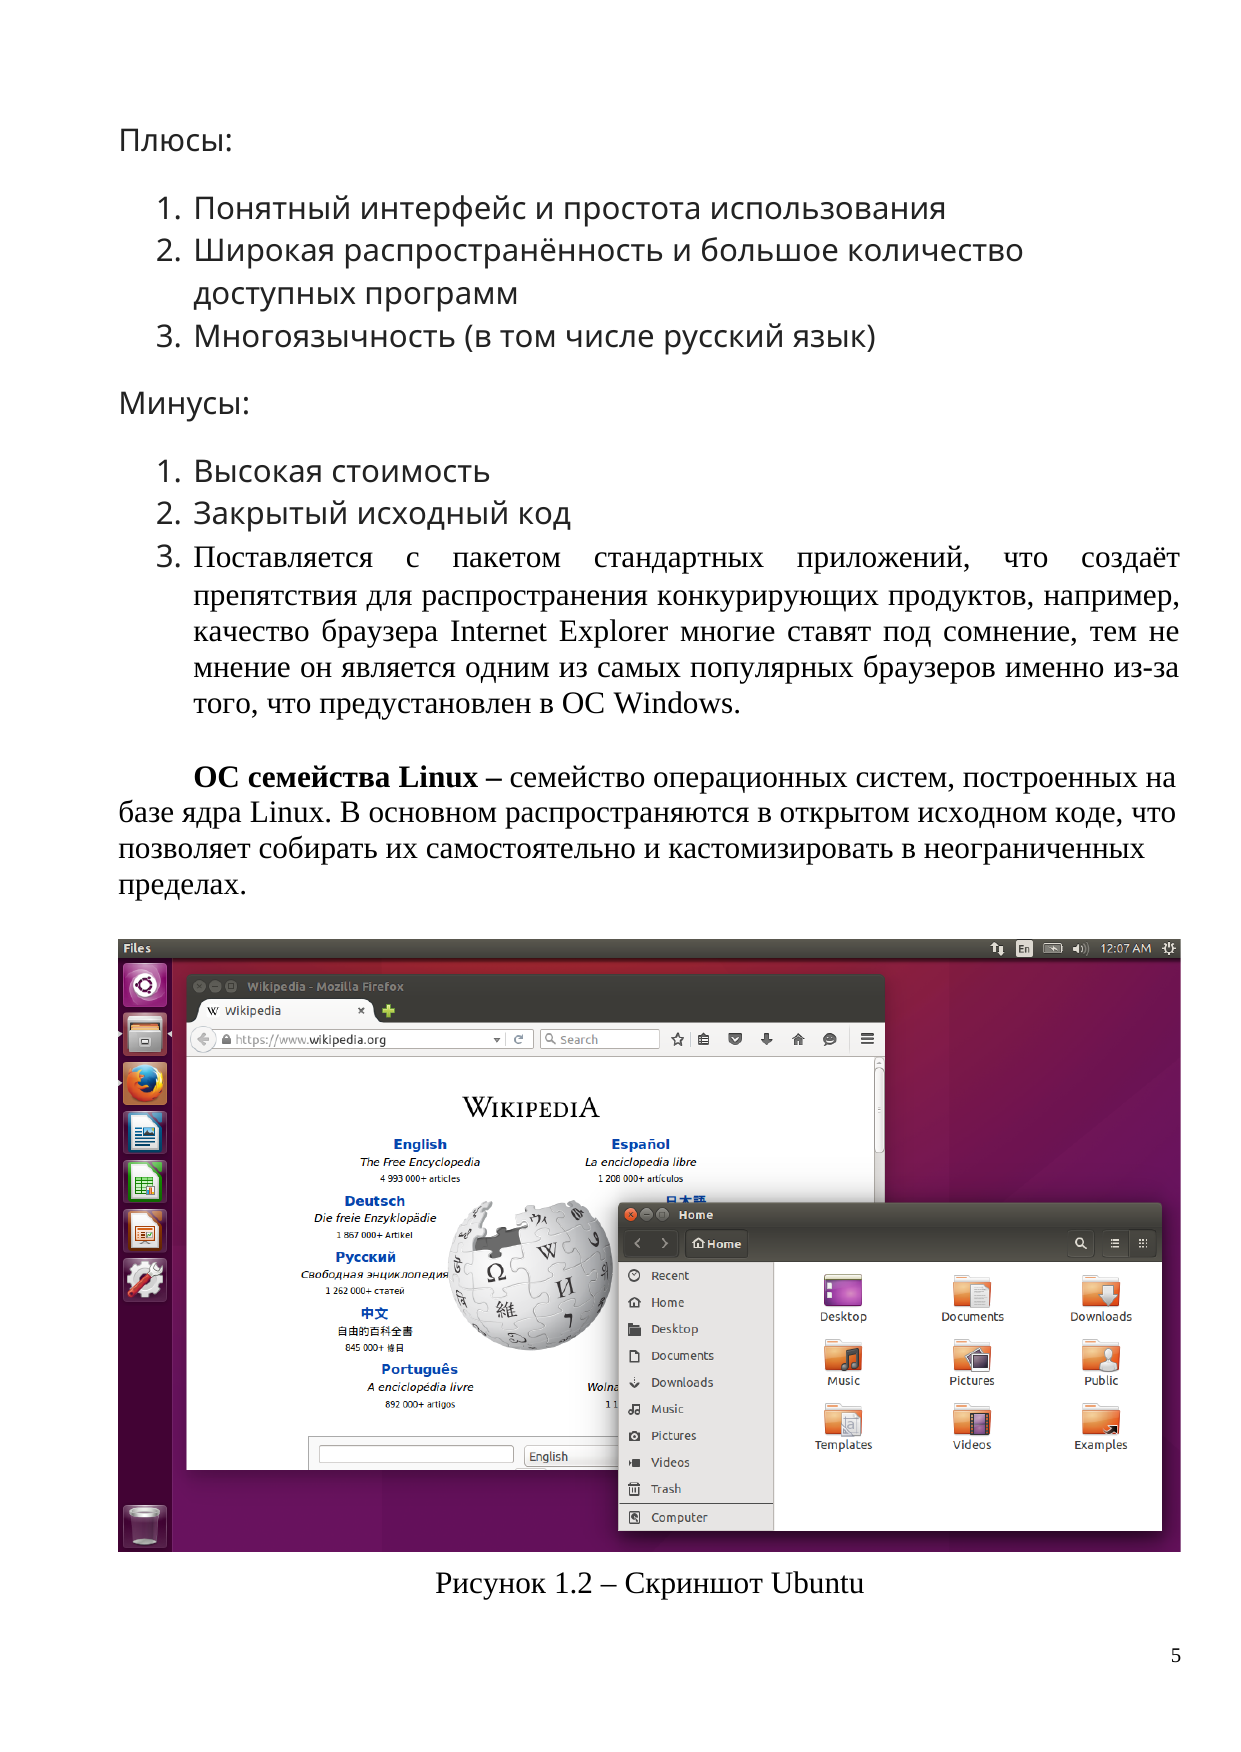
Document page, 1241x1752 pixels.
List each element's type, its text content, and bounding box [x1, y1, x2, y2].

list Широкая распространённость и большое количество доступных программ [156, 228, 1181, 313]
text OC семейства Linux – семейство операционных систем, построенных на базе ядра Linux. В основном распространяются в открытом исходном коде, что позволяет собирать их самостоятельно и кастомизировать в неограниченных пределах. [118, 758, 1181, 902]
list Поставляется с пакетом стандартных приложений, что создаёт препятствия для распространения конкурирующих продуктов, например, качество браузера Internet Explorer многие ставят под сомнение, тем не мнение он является одним из самых популярных браузеров именно из-за того, что предустановлен в ОС Windows. [156, 534, 1181, 720]
list Понятный интерфейс и простота использования [156, 186, 1181, 228]
list Высокая стоимость [156, 449, 1181, 491]
list Многоязычность (в том числе русский язык) [156, 313, 1181, 356]
picture [118, 939, 1181, 1552]
text Рисунок 1.2 – Скриншот Ubuntu [118, 1564, 1181, 1600]
text Минусы: [118, 381, 1181, 424]
text Плюсы: [118, 118, 1181, 161]
list Закрытый исходный код [156, 491, 1181, 534]
